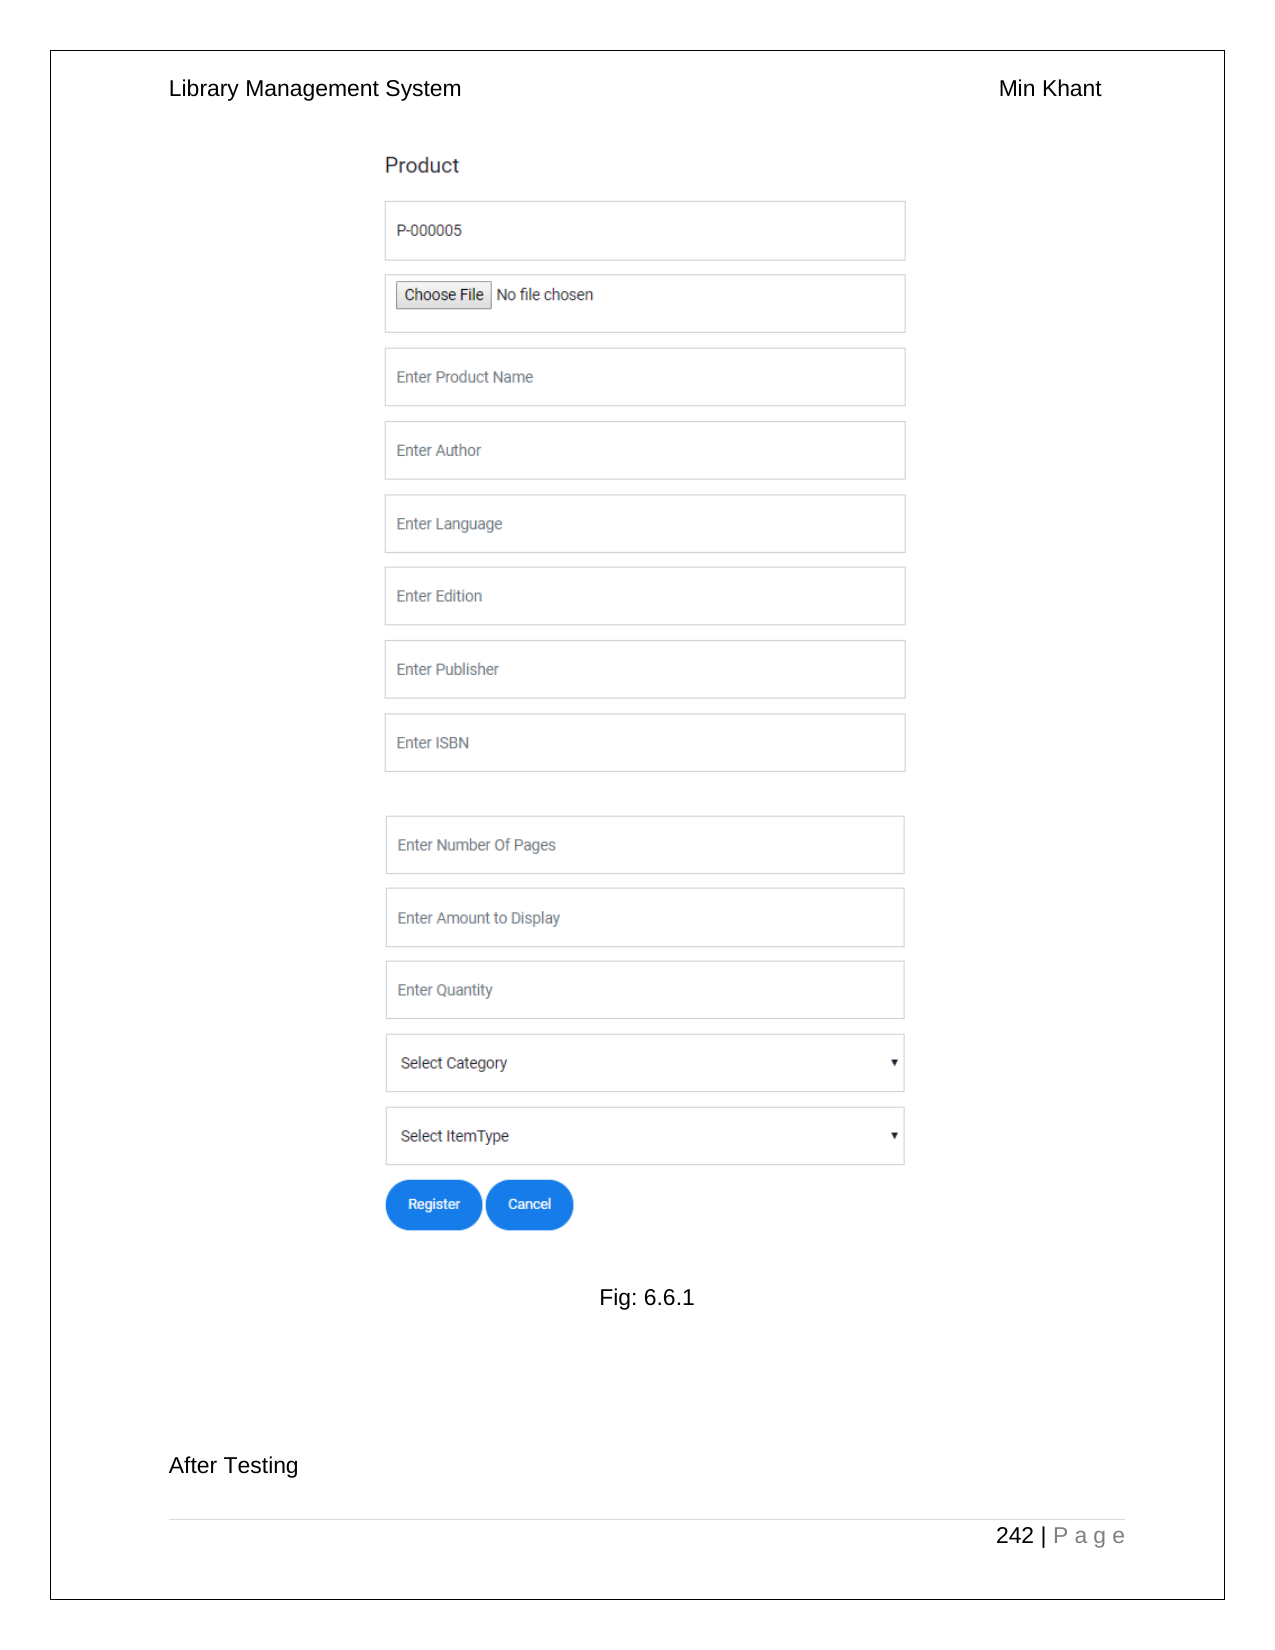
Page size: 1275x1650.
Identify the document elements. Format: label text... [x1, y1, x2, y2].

text Fig: 6.6.1 [169, 1284, 1125, 1310]
text After Testing [169, 1452, 1125, 1479]
picture [378, 809, 916, 1254]
picture [378, 150, 916, 780]
